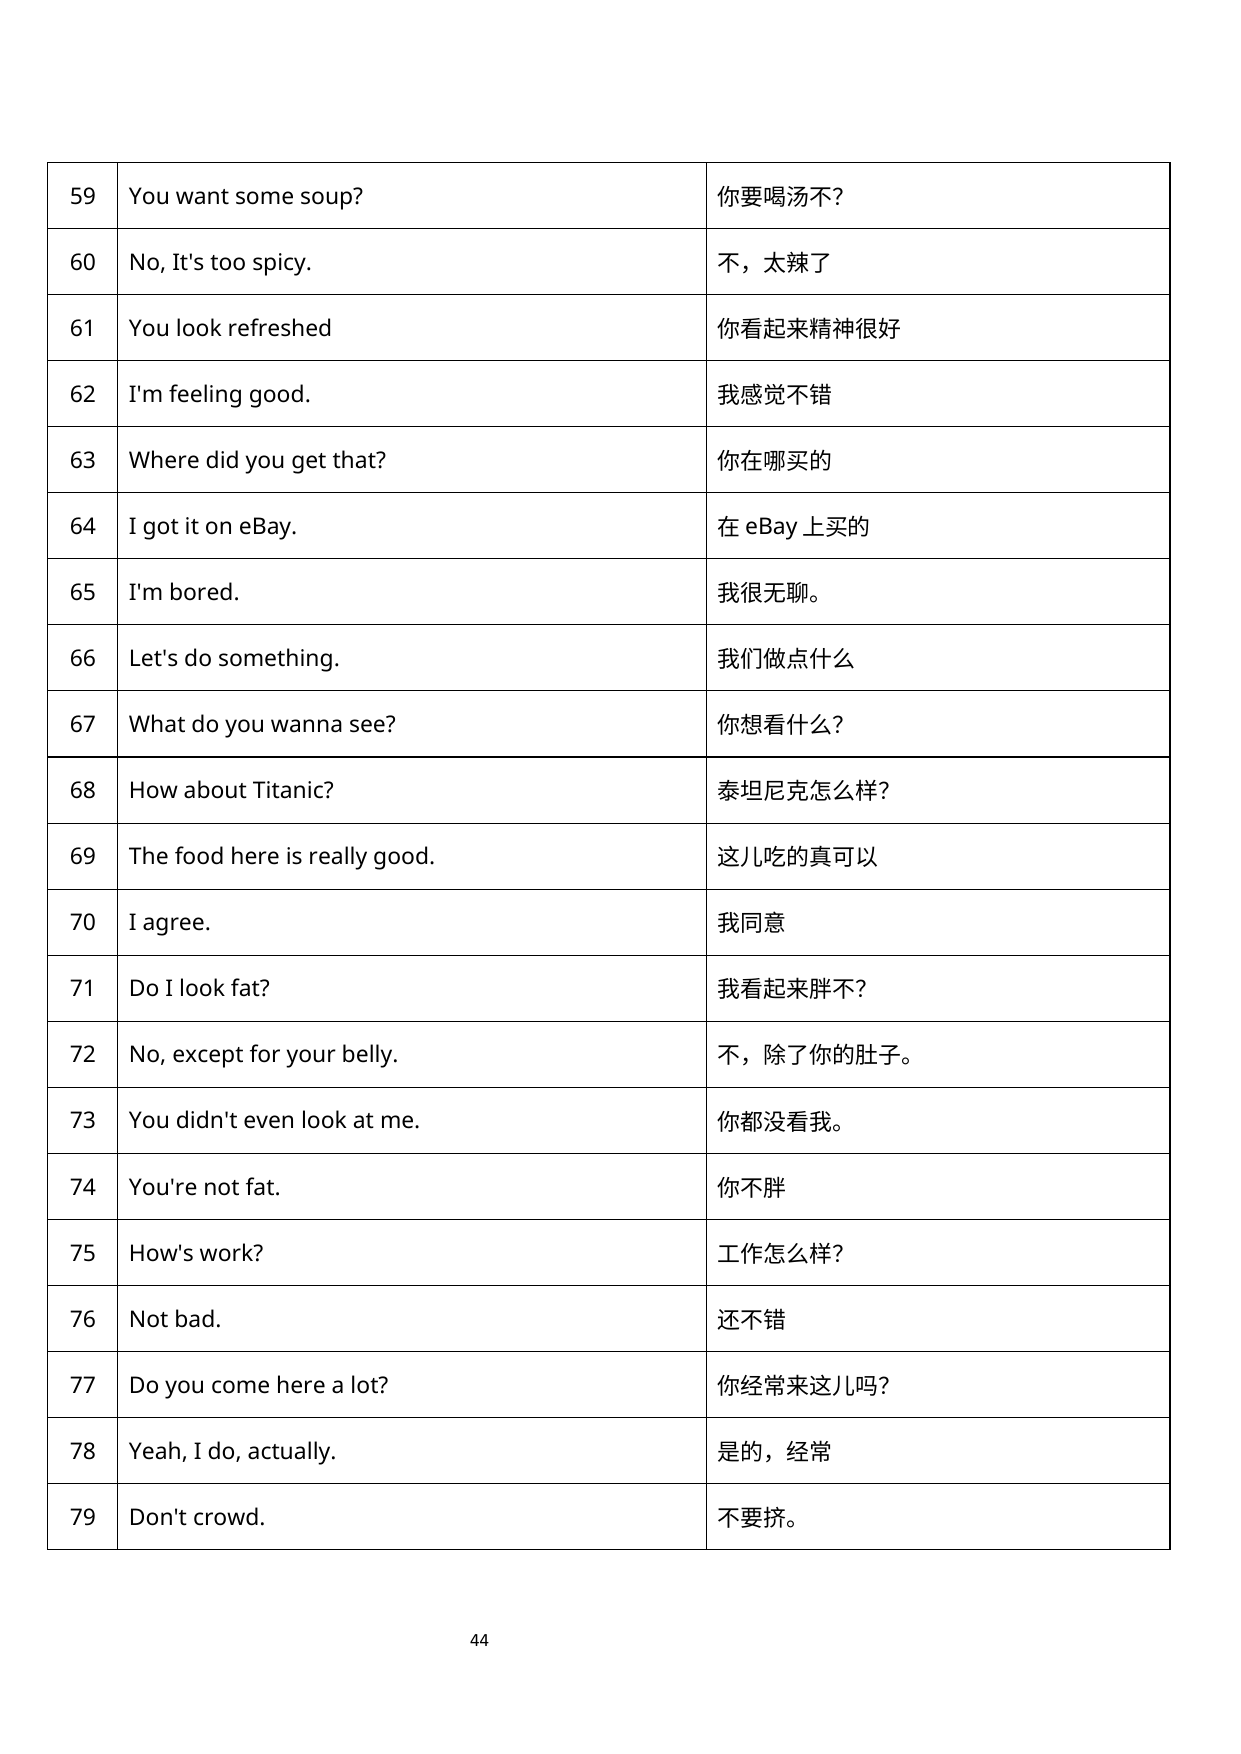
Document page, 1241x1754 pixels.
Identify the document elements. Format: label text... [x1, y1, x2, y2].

table_cell Do you come here a lot? [118, 1352, 706, 1417]
table_cell No, except for your belly. [118, 1022, 706, 1087]
table_cell What do you wanna see? [118, 691, 706, 756]
table_cell 71 [48, 956, 117, 1021]
table_cell 60 [48, 229, 117, 294]
table_cell I'm feeling good. [118, 361, 706, 426]
table_cell You didn't even look at me. [118, 1088, 706, 1153]
table_cell I got it on eBay. [118, 493, 706, 558]
table_cell 76 [48, 1286, 117, 1351]
table_cell You want some soup? [118, 163, 706, 228]
table_cell You look refreshed [118, 295, 706, 360]
table_cell 75 [48, 1220, 117, 1285]
table_cell 我同意 [707, 890, 1169, 954]
table_cell 72 [48, 1022, 117, 1087]
table_cell 77 [48, 1352, 117, 1417]
table_cell 我很无聊。 [707, 559, 1169, 624]
table_cell 不，太辣了 [707, 229, 1169, 294]
table_cell Don't crowd. [118, 1484, 706, 1549]
table_cell 69 [48, 824, 117, 888]
table_cell 你要喝汤不？ [707, 163, 1169, 228]
table_cell 79 [48, 1484, 117, 1549]
table_cell 我感觉不错 [707, 361, 1169, 426]
table_cell 你在哪买的 [707, 427, 1169, 492]
table_cell No, It's too spicy. [118, 229, 706, 294]
table_cell 是的，经常 [707, 1418, 1169, 1483]
table_cell 你不胖 [707, 1154, 1169, 1219]
table_cell Yeah, I do, actually. [118, 1418, 706, 1483]
table_cell 这儿吃的真可以 [707, 824, 1169, 888]
table_cell 我看起来胖不？ [707, 956, 1169, 1021]
table_cell 59 [48, 163, 117, 228]
table_cell 65 [48, 559, 117, 624]
table_cell 你想看什么？ [707, 691, 1169, 756]
table_cell 你看起来精神很好 [707, 295, 1169, 360]
table_cell 泰坦尼克怎么样？ [707, 758, 1169, 822]
table_cell 你经常来这儿吗？ [707, 1352, 1169, 1417]
table_cell 64 [48, 493, 117, 558]
table_cell Let's do something. [118, 625, 706, 690]
table_cell 66 [48, 625, 117, 690]
table_cell I'm bored. [118, 559, 706, 624]
table_cell 68 [48, 758, 117, 822]
table_cell Not bad. [118, 1286, 706, 1351]
table_cell Where did you get that? [118, 427, 706, 492]
table_cell 74 [48, 1154, 117, 1219]
table_cell 我们做点什么 [707, 625, 1169, 690]
table_cell The food here is really good. [118, 824, 706, 888]
table_cell I agree. [118, 890, 706, 954]
table_cell 不，除了你的肚子。 [707, 1022, 1169, 1087]
table_cell 工作怎么样？ [707, 1220, 1169, 1285]
table_cell 61 [48, 295, 117, 360]
table_cell 你都没看我。 [707, 1088, 1169, 1153]
table_cell 73 [48, 1088, 117, 1153]
table_cell Do I look fat? [118, 956, 706, 1021]
table_cell 还不错 [707, 1286, 1169, 1351]
table_cell 78 [48, 1418, 117, 1483]
table_cell 63 [48, 427, 117, 492]
table_cell How about Titanic? [118, 758, 706, 822]
table_cell 70 [48, 890, 117, 954]
table_cell 不要挤。 [707, 1484, 1169, 1549]
table_cell 在eBay上买的 [707, 493, 1169, 558]
table_cell You're not fat. [118, 1154, 706, 1219]
table_cell 62 [48, 361, 117, 426]
table_cell How's work? [118, 1220, 706, 1285]
table_cell 67 [48, 691, 117, 756]
